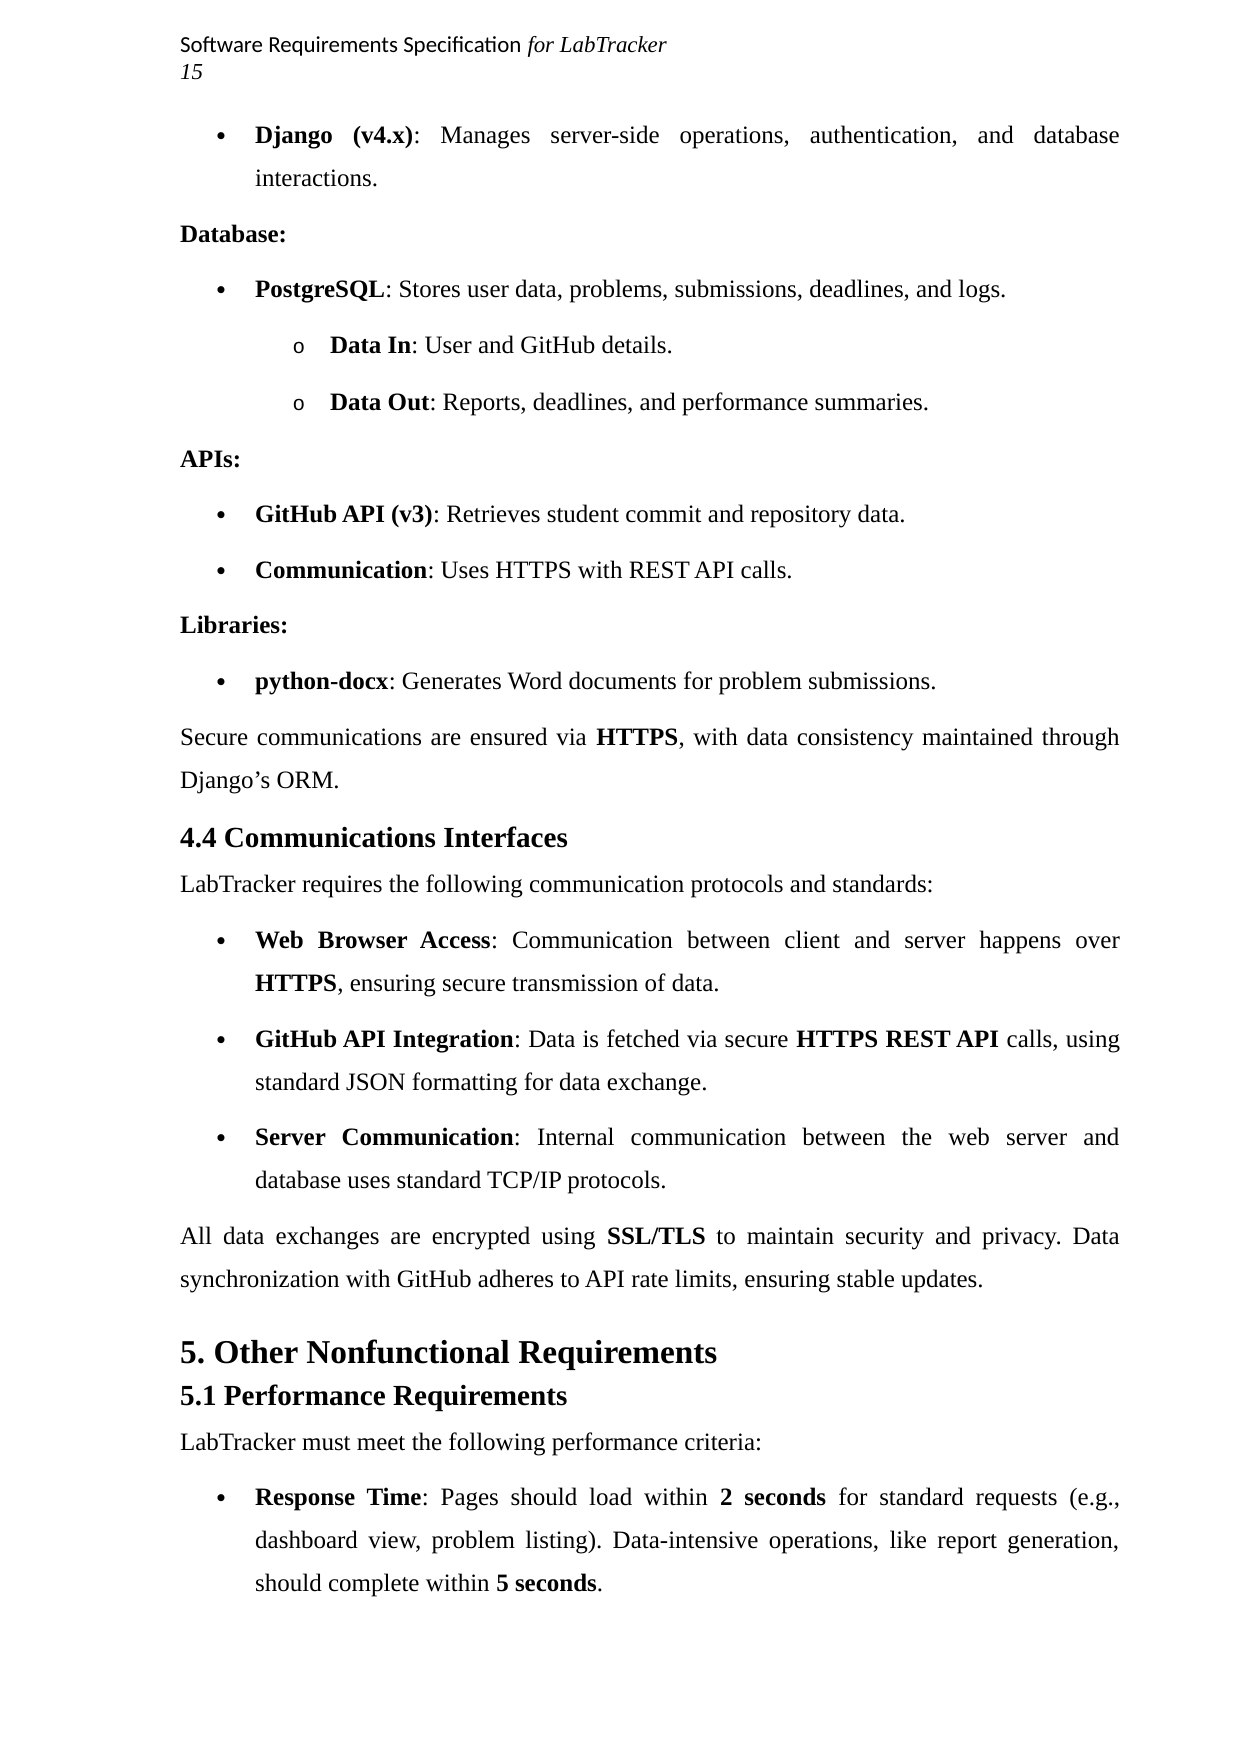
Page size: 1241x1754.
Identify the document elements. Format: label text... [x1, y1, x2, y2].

list Data In: User and GitHub details. [292, 330, 1120, 359]
list GitHub API Integration: Data is fetched via secure HTTPS REST API calls, using standard JSON formatting for data exchange. [217, 1024, 1120, 1096]
list python-docx: Generates Word documents for problem submissions. [217, 666, 1120, 695]
list Server Communication: Internal communication between the web server and database uses standard TCP/IP protocols. [217, 1122, 1120, 1194]
text All data exchanges are encrypted using SSL/TLS to maintain security and privacy. Data synchronization with GitHub adheres to API rate limits, ensuring stable updates. [180, 1221, 1120, 1293]
list Web Browser Access: Communication between client and server happens over HTTPS, ensuring secure transmission of data. [217, 925, 1120, 997]
list PostgreSQL: Stores user data, problems, submissions, deadlines, and logs. [217, 274, 1120, 303]
text Secure communications are ensured via HTTPS, with data consistency maintained through Django’s ORM. [180, 722, 1120, 794]
text LabTracker requires the following communication protocols and standards: [180, 869, 1120, 898]
subtitle 5.1 Performance Requirements [180, 1378, 1120, 1411]
text Libraries: [180, 611, 1120, 639]
text Database: [180, 219, 1120, 247]
list Response Time: Pages should load within 2 seconds for standard requests (e.g., dashboard view, problem listing). Data-intensive operations, like report generation, should complete within 5 seconds. [217, 1482, 1120, 1597]
text APIs: [180, 444, 1120, 472]
list Django (v4.x): Manages server-side operations, authentication, and database interactions. [217, 120, 1120, 192]
list Data Out: Reports, deadlines, and performance summaries. [292, 387, 1120, 416]
subtitle 4.4 Communications Interfaces [180, 821, 1120, 854]
subtitle 5. Other Nonfunctional Requirements [180, 1332, 1120, 1371]
list GitHub API (v3): Retrieves student commit and repository data. [217, 499, 1120, 528]
list Communication: Uses HTTPS with REST API calls. [217, 555, 1120, 584]
text LabTracker must meet the following performance criteria: [180, 1427, 1120, 1455]
